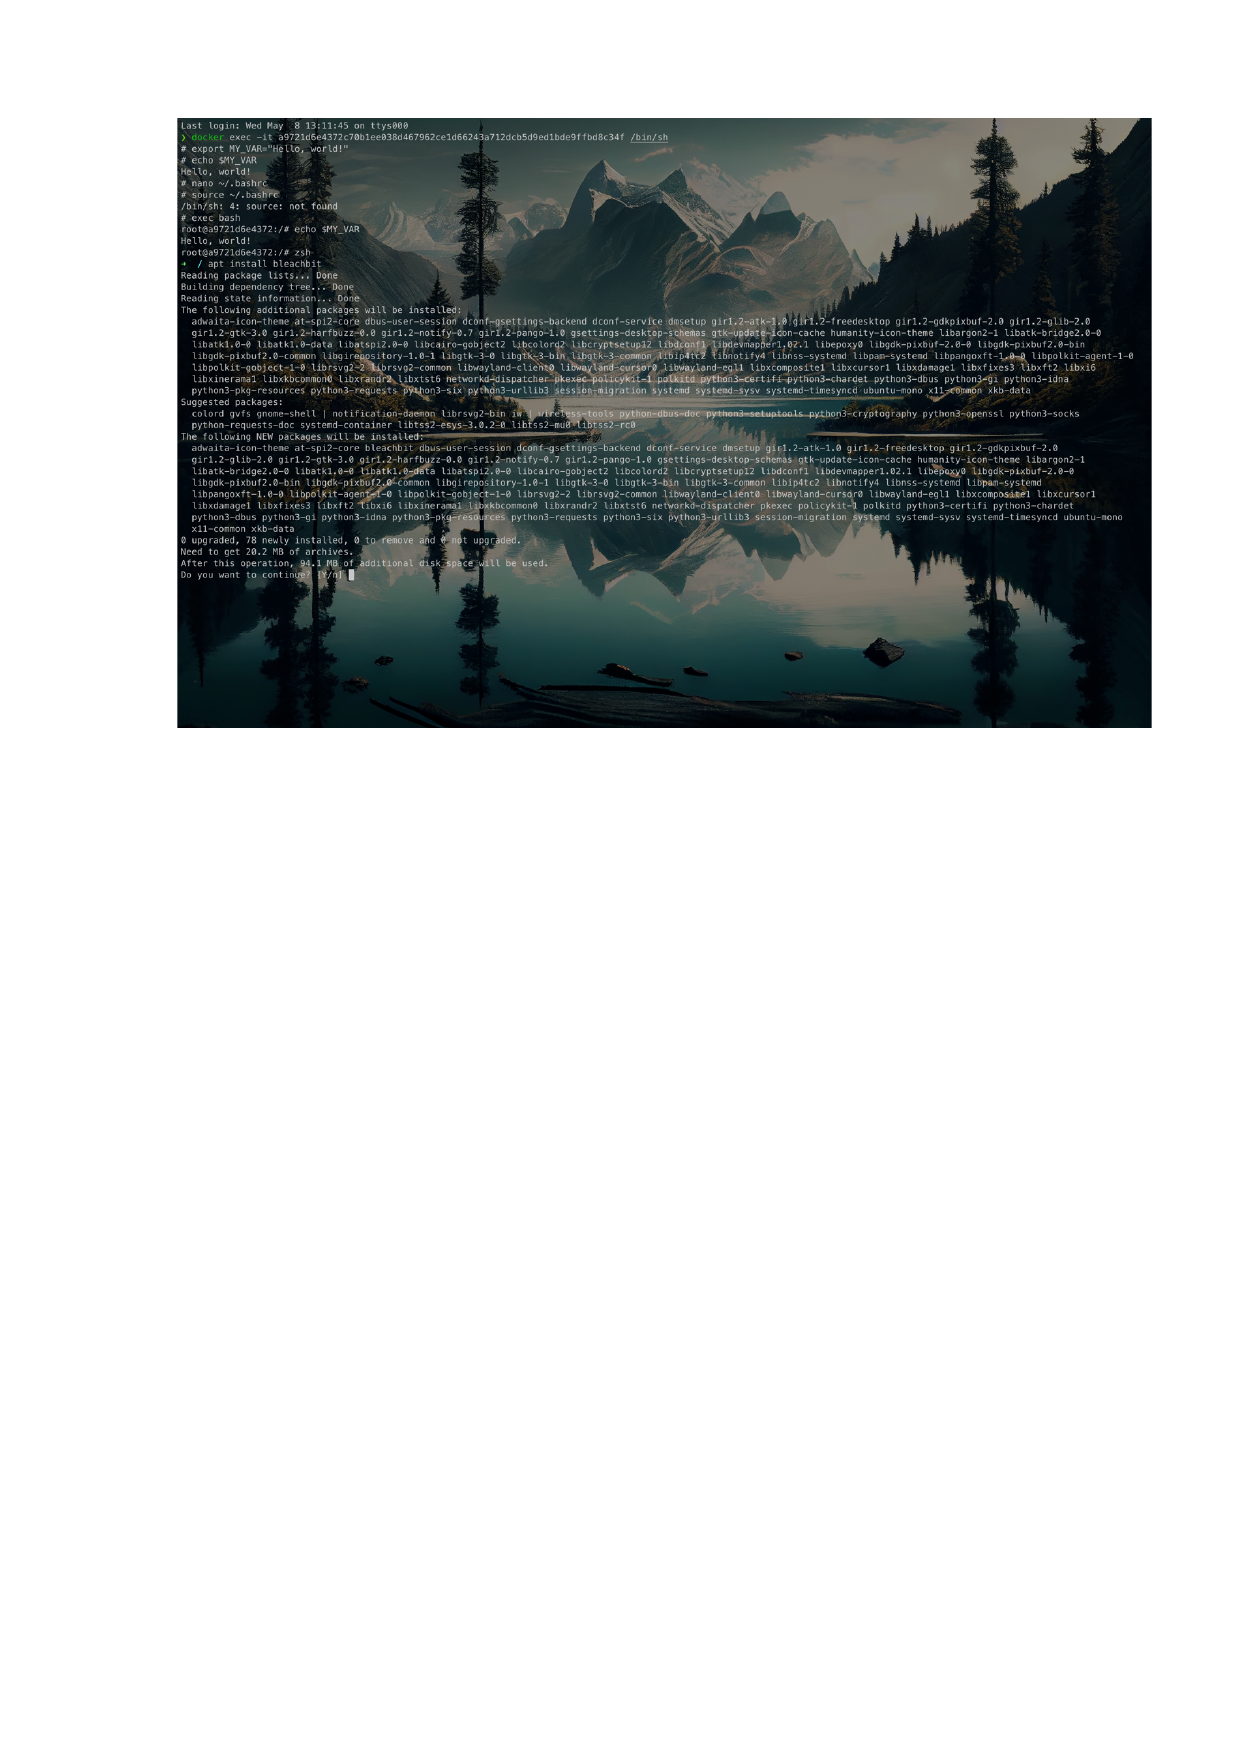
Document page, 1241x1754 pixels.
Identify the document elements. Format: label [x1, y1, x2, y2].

picture [177, 118, 1152, 728]
